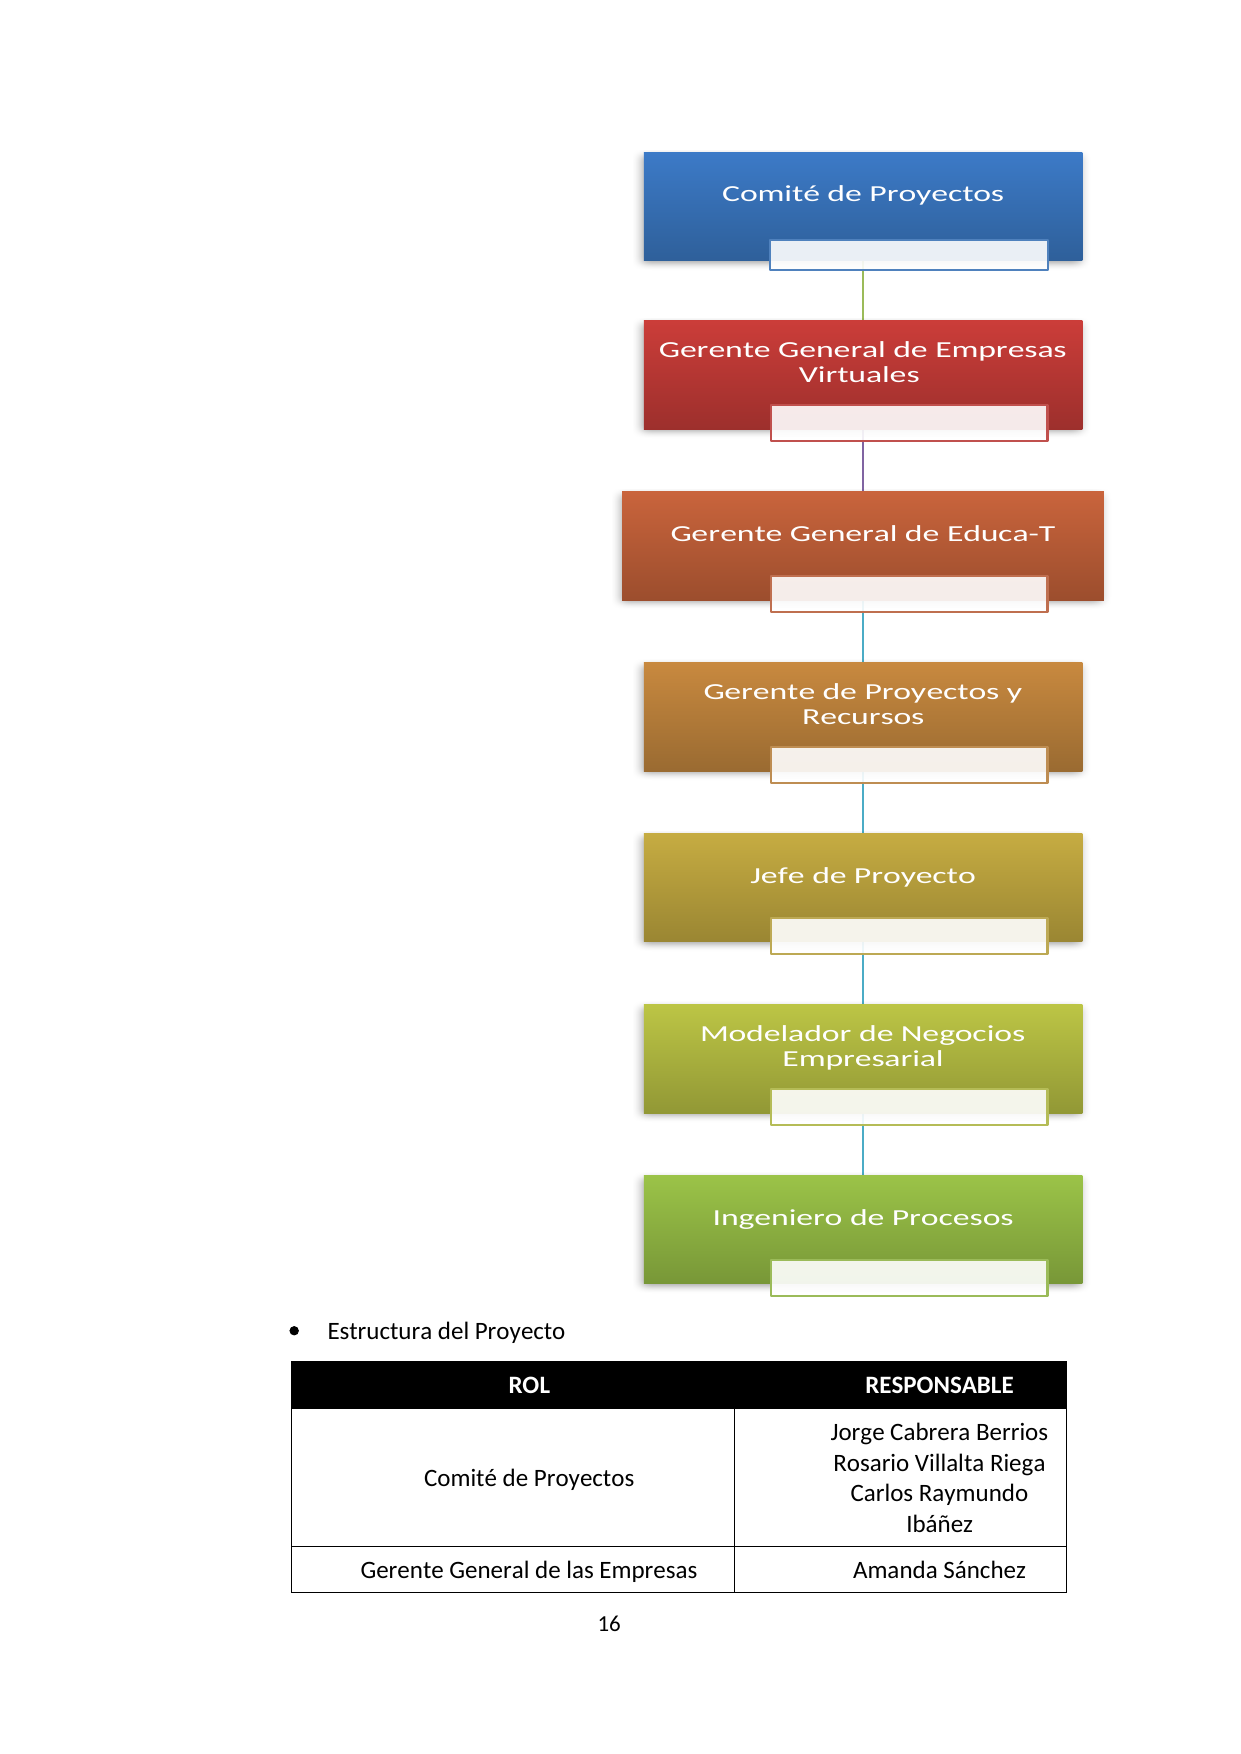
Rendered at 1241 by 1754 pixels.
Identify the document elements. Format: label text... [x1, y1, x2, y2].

table_cell Comité de Proyectos [292, 1409, 734, 1546]
table_header ROL [292, 1362, 734, 1408]
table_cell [292, 1547, 734, 1592]
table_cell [735, 1547, 1066, 1592]
list Estructura del Proyecto [290, 1315, 1063, 1346]
table_cell Jorge Cabrera Berrios Rosario Villalta Riega Carlos Raymundo Ibáñez [735, 1409, 1066, 1546]
table_header RESPONSABLE [735, 1362, 1066, 1408]
